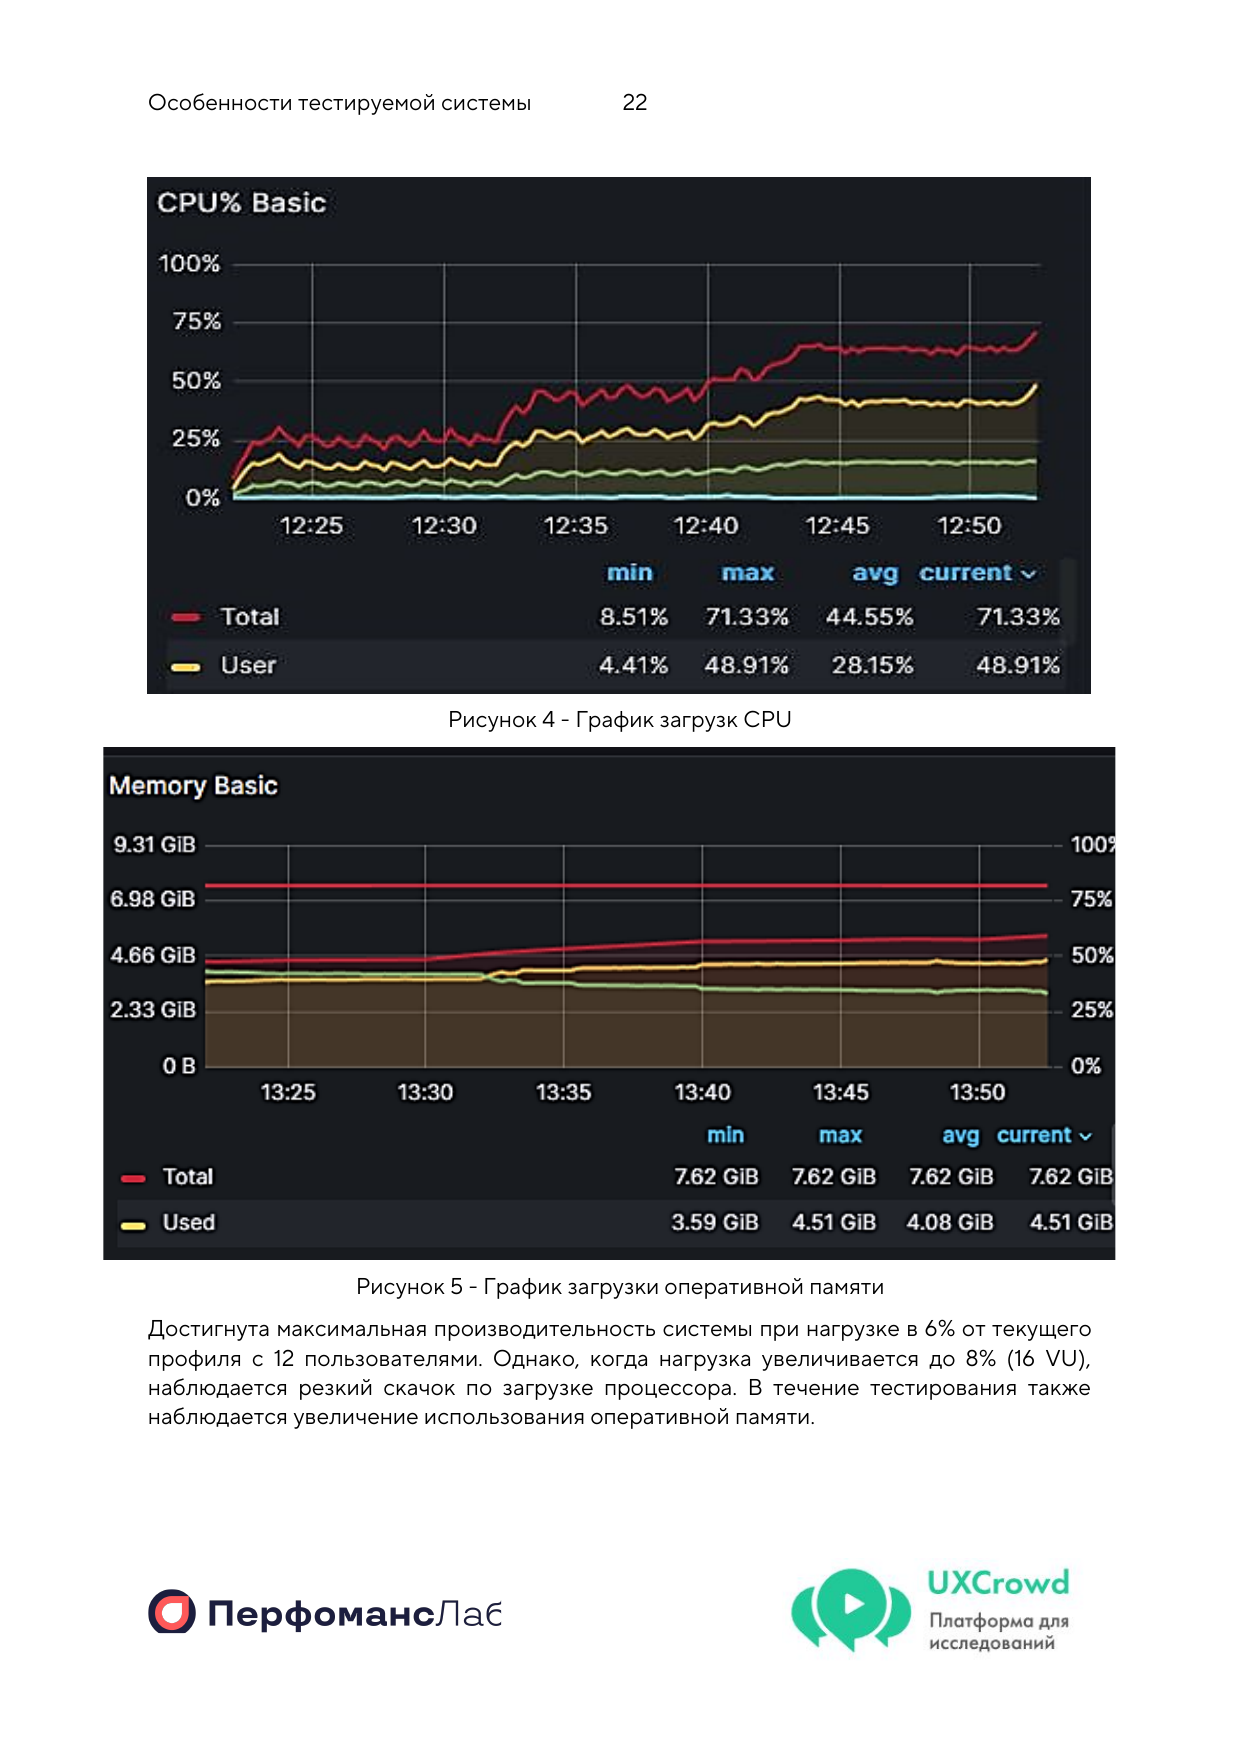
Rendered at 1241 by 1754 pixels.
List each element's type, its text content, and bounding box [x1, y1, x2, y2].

picture [781, 1558, 1093, 1666]
text Рисунок 5 - График загрузки оперативной памяти [148, 1273, 1092, 1302]
text Рисунок 4 - График загрузк CPU [148, 706, 1092, 735]
picture [148, 1589, 502, 1634]
picture [103, 747, 1116, 1260]
picture [147, 177, 1091, 694]
text Достигнута максимальная производительность системы при нагрузке в 6% от текущего профиля с 12 пользователями. Однако, когда нагрузка увеличивается до 8% (16 VU), наблюдается резкий скачок по загрузке процессора. В течение тестирования также наблюдается увеличение использования оперативной памяти. [148, 1315, 1092, 1432]
